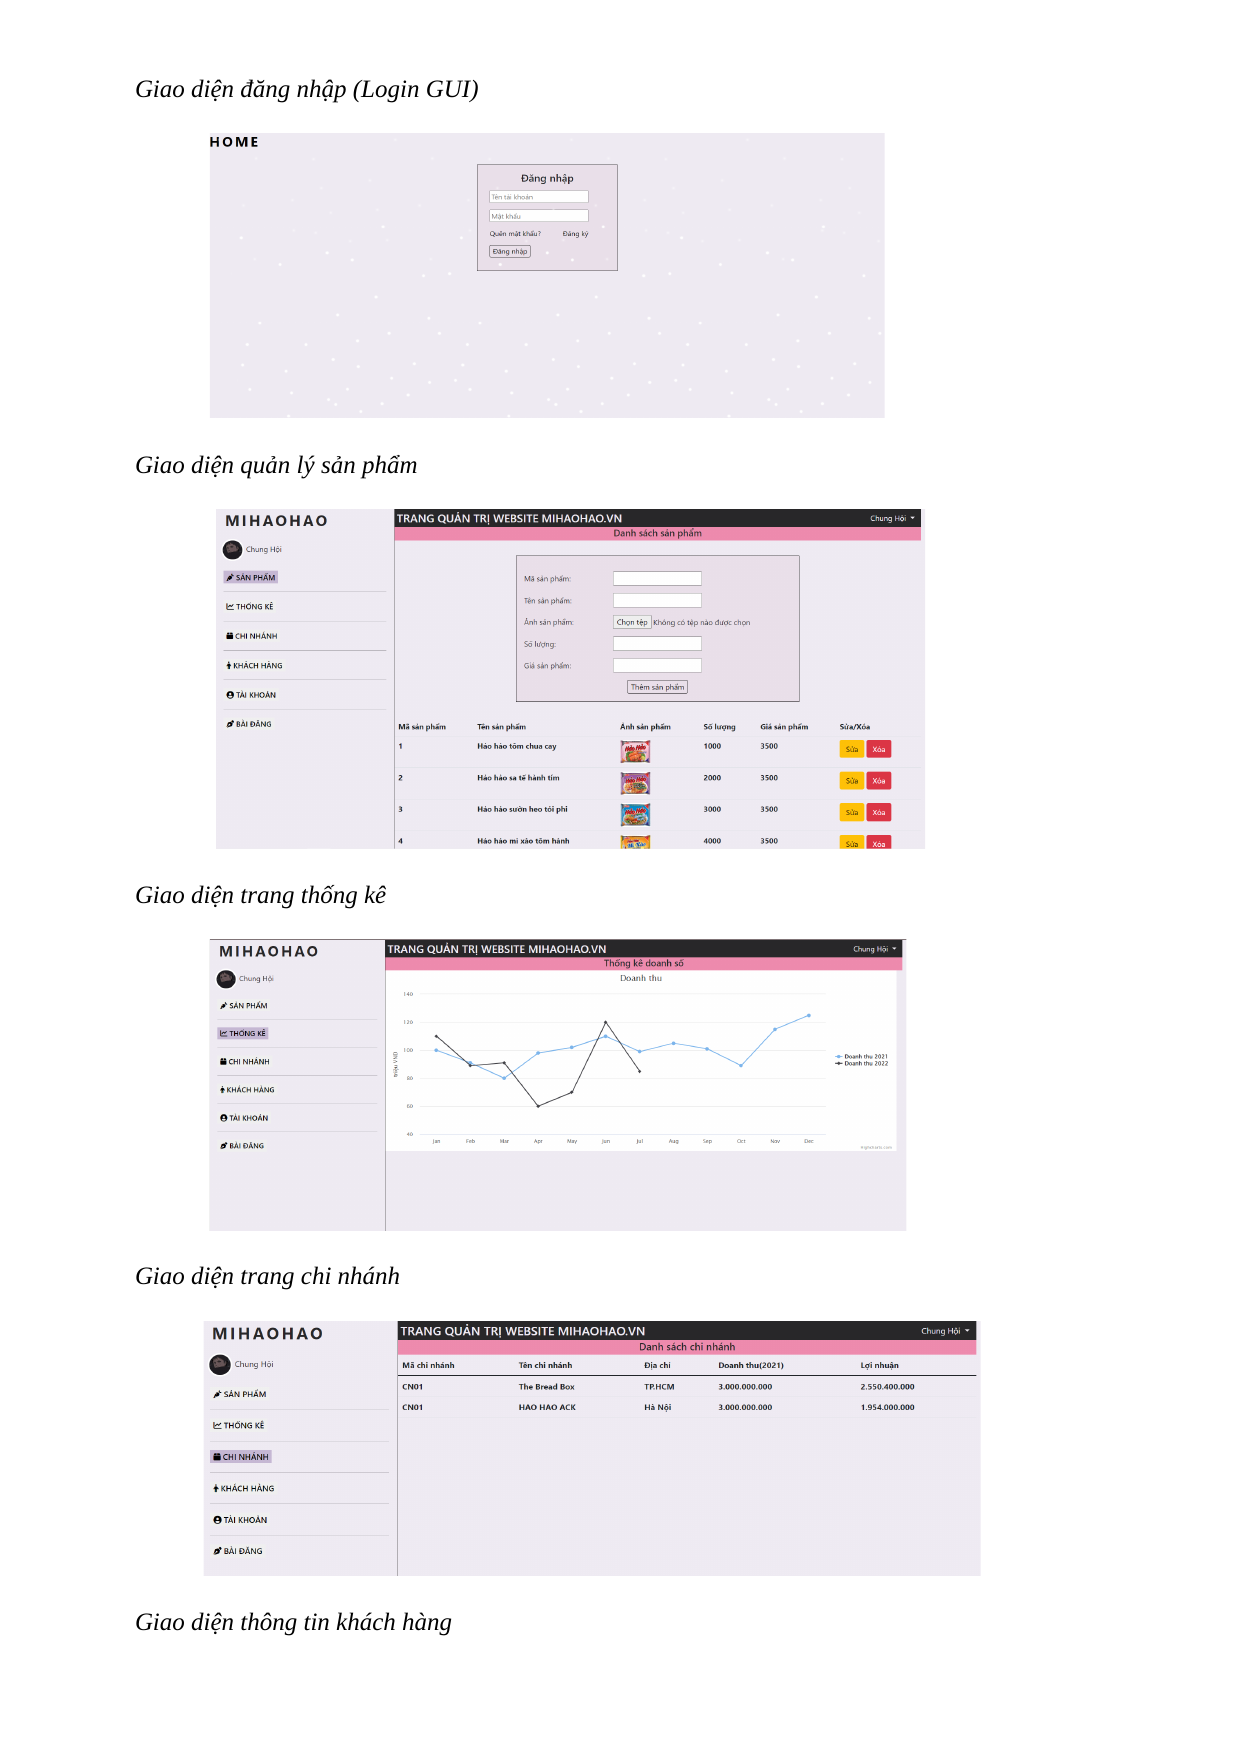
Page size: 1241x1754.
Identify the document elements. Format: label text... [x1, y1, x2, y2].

text Giao diện quản lý sản phẩm [135, 450, 1136, 479]
text Giao diện thông tin khách hàng [135, 1607, 1136, 1636]
picture [216, 509, 926, 849]
text Giao diện trang chi nhánh [135, 1261, 1136, 1290]
text Giao diện trang thống kê [135, 880, 1136, 908]
text Giao diện đăng nhập (Login GUI) [135, 74, 1136, 103]
picture [209, 133, 885, 418]
picture [203, 1321, 981, 1576]
picture [209, 939, 907, 1231]
